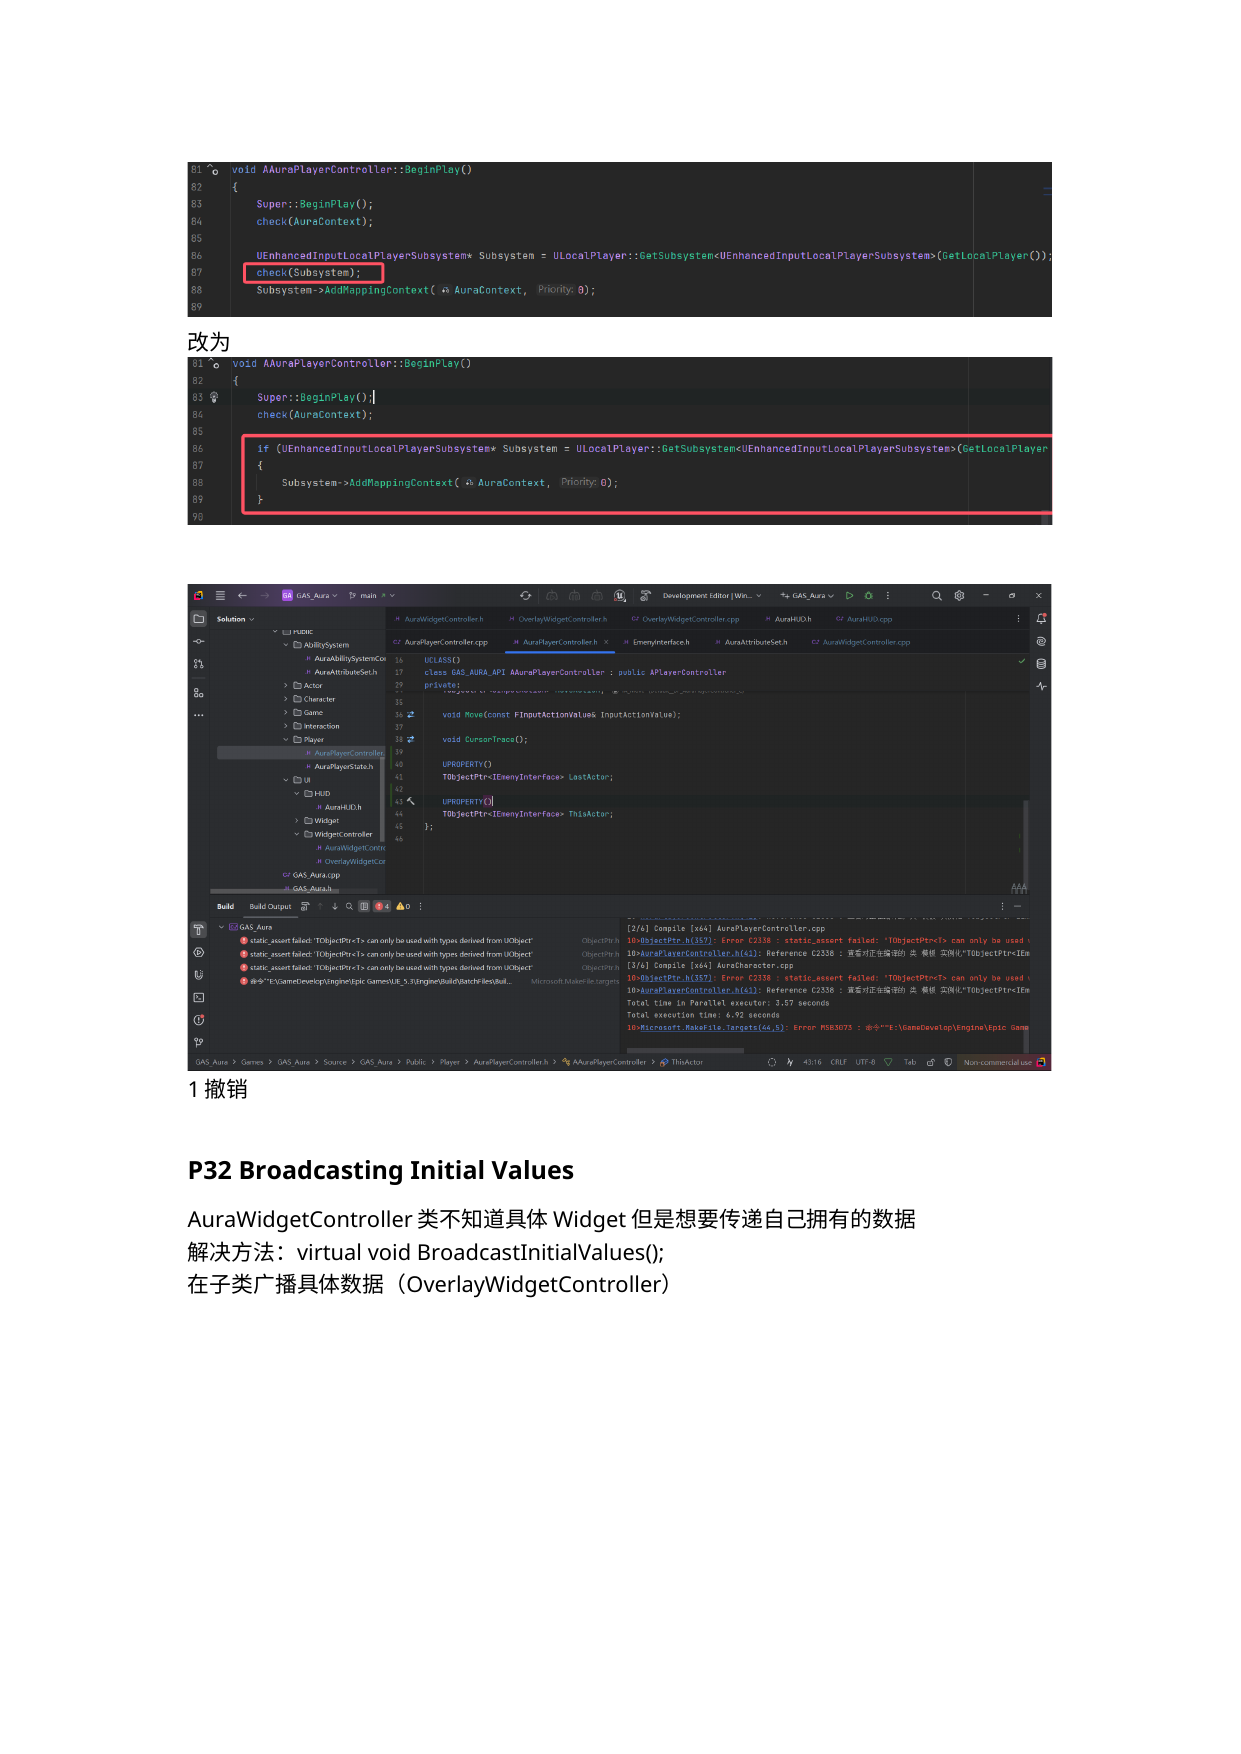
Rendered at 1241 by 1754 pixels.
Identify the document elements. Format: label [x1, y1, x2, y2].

picture [187, 162, 1052, 317]
picture [187, 357, 1053, 525]
picture [187, 584, 1052, 1071]
text [187, 525, 1053, 1299]
text [187, 162, 1053, 357]
